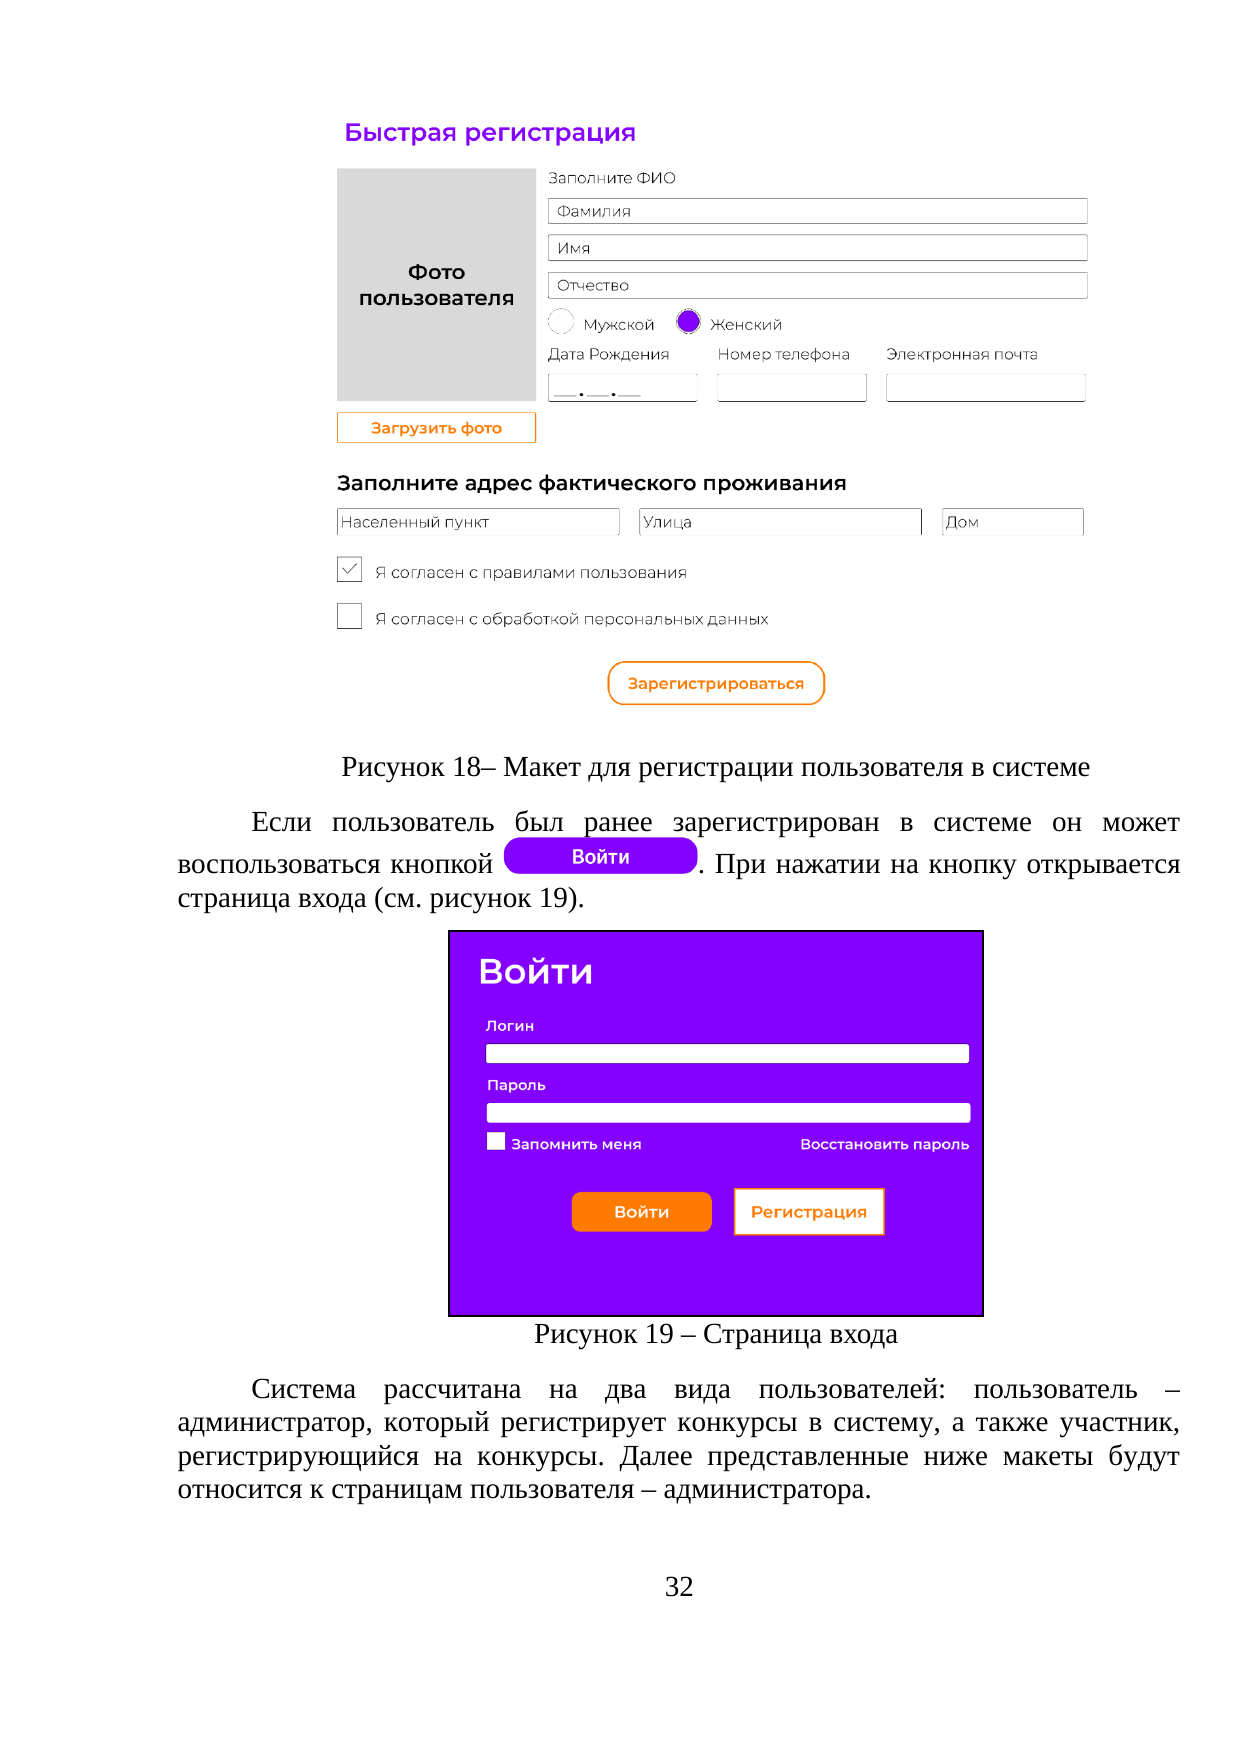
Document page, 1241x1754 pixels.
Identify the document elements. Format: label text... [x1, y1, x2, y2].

text Система рассчитана на два вида пользователей: пользователь – администратор, который регистрирует конкурсы в систему, а также участник, регистрирующийся на конкурсы. Далее представленные ниже макеты будут относится к страницам пользователя – администратора. [177, 1371, 1181, 1505]
text Если пользователь был ранее зарегистрирован в системе он может воспользоваться кнопкой . При нажатии на кнопку открывается страница входа (см. рисунок 19). [177, 804, 1181, 913]
picture [450, 932, 982, 1315]
text Рисунок 18– Макет для регистрации пользователя в системе [177, 749, 1181, 783]
text Рисунок 19 – Страница входа [177, 1317, 1181, 1350]
picture [321, 88, 1111, 733]
picture [503, 837, 698, 874]
